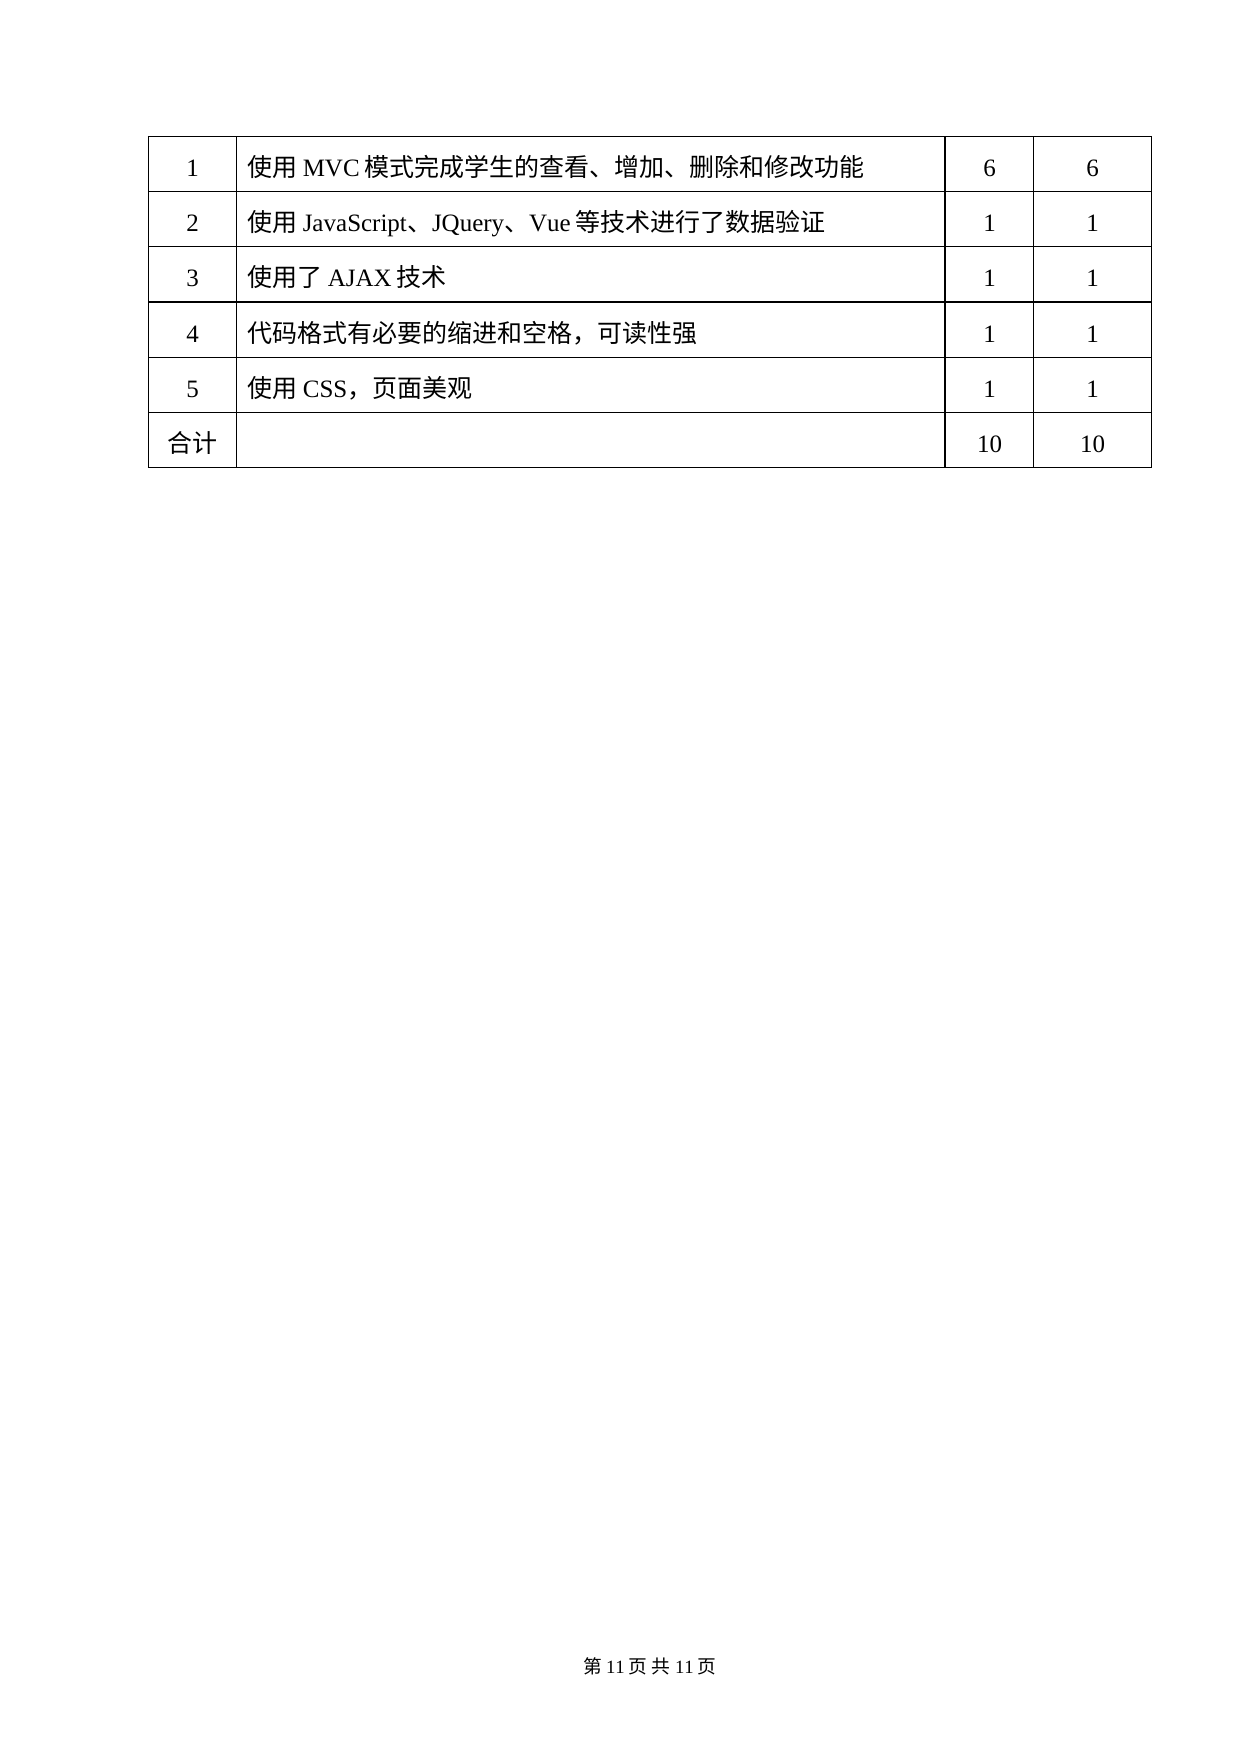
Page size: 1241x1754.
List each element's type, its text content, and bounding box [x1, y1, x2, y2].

table_cell 10 [946, 413, 1033, 467]
table_cell 6 [946, 137, 1033, 191]
table_cell 2 [149, 192, 236, 246]
table_cell 5 [149, 358, 236, 412]
table_cell 6 [1034, 137, 1151, 191]
table_cell 1 [149, 137, 236, 191]
table_cell 合计 [149, 413, 236, 467]
table_cell 1 [946, 303, 1033, 357]
table_cell 1 [946, 192, 1033, 246]
table_cell 1 [1034, 358, 1151, 412]
table_cell 10 [1034, 413, 1151, 467]
table_cell 1 [946, 358, 1033, 412]
table_cell 1 [1034, 247, 1151, 301]
table_cell 1 [1034, 303, 1151, 357]
table_cell 1 [1034, 192, 1151, 246]
table_cell 4 [149, 303, 236, 357]
table_cell 使用MVC模式完成学生的查看、增加、删除和修改功能 [237, 137, 944, 191]
table_cell 1 [946, 247, 1033, 301]
table_cell 使用了AJAX技术 [237, 247, 944, 301]
table_cell 使用CSS，页面美观 [237, 358, 944, 412]
table_cell 3 [149, 247, 236, 301]
table_cell 代码格式有必要的缩进和空格，可读性强 [237, 303, 944, 357]
table_cell [237, 413, 944, 467]
table_cell 使用JavaScript、JQuery、Vue等技术进行了数据验证 [237, 192, 944, 246]
